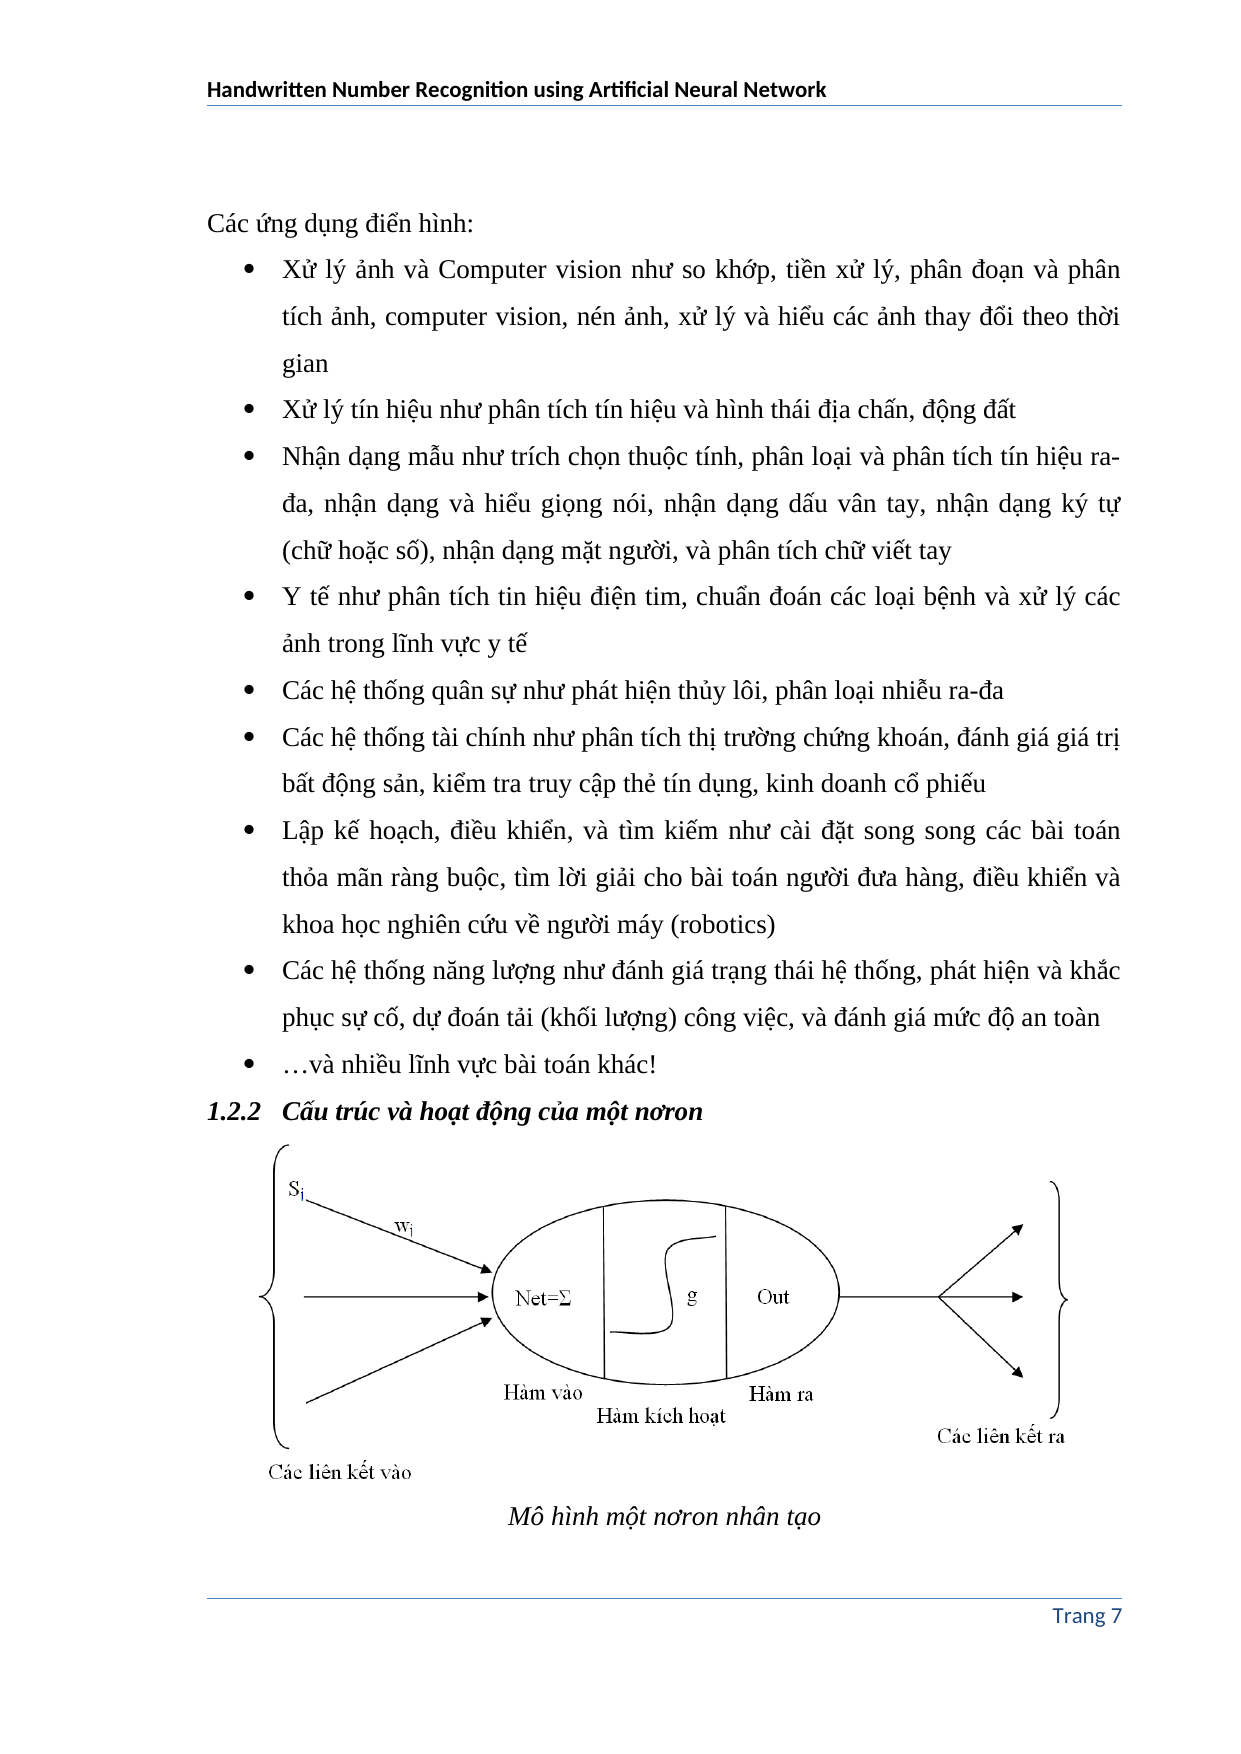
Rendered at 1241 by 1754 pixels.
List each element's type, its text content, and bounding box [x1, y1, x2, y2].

list Xử lý tín hiệu như phân tích tín hiệu và hình thái địa chấn, động đất [244, 393, 1122, 425]
text Các ứng dụng điển hình: [207, 207, 1122, 238]
list Xử lý ảnh và Computer vision như so khớp, tiền xử lý, phân đoạn và phân tích ảnh, computer vision, nén ảnh, xử lý và hiểu các ảnh thay đổi theo thời gian [244, 253, 1122, 378]
list Lập kế hoạch, điều khiển, và tìm kiếm như cài đặt song song các bài toán thỏa mãn ràng buộc, tìm lời giải cho bài toán người đưa hàng, điều khiển và khoa học nghiên cứu về người máy (robotics) [244, 814, 1122, 939]
list Các hệ thống năng lượng như đánh giá trạng thái hệ thống, phát hiện và khắc phục sự cố, dự đoán tải (khối lượng) công việc, và đánh giá mức độ an toàn [244, 954, 1122, 1032]
list Nhận dạng mẫu như trích chọn thuộc tính, phân loại và phân tích tín hiệu ra-đa, nhận dạng và hiểu giọng nói, nhận dạng dấu vân tay, nhận dạng ký tự (chữ hoặc số), nhận dạng mặt người, và phân tích chữ viết tay [244, 440, 1122, 565]
text Mô hình một nơron nhân tạo [207, 1500, 1122, 1531]
list Các hệ thống tài chính như phân tích thị trường chứng khoán, đánh giá giá trị bất động sản, kiểm tra truy cập thẻ tín dụng, kinh doanh cổ phiếu [244, 721, 1122, 799]
picture [256, 1141, 1073, 1486]
list …và nhiều lĩnh vực bài toán khác! [244, 1048, 1122, 1079]
list Các hệ thống quân sự như phát hiện thủy lôi, phân loại nhiễu ra-đa [244, 674, 1122, 705]
list Y tế như phân tích tin hiệu điện tim, chuẩn đoán các loại bệnh và xử lý các ảnh trong lĩnh vực y tế [244, 581, 1122, 658]
subtitle Cấu trúc và hoạt động của một nơron [207, 1095, 1122, 1126]
